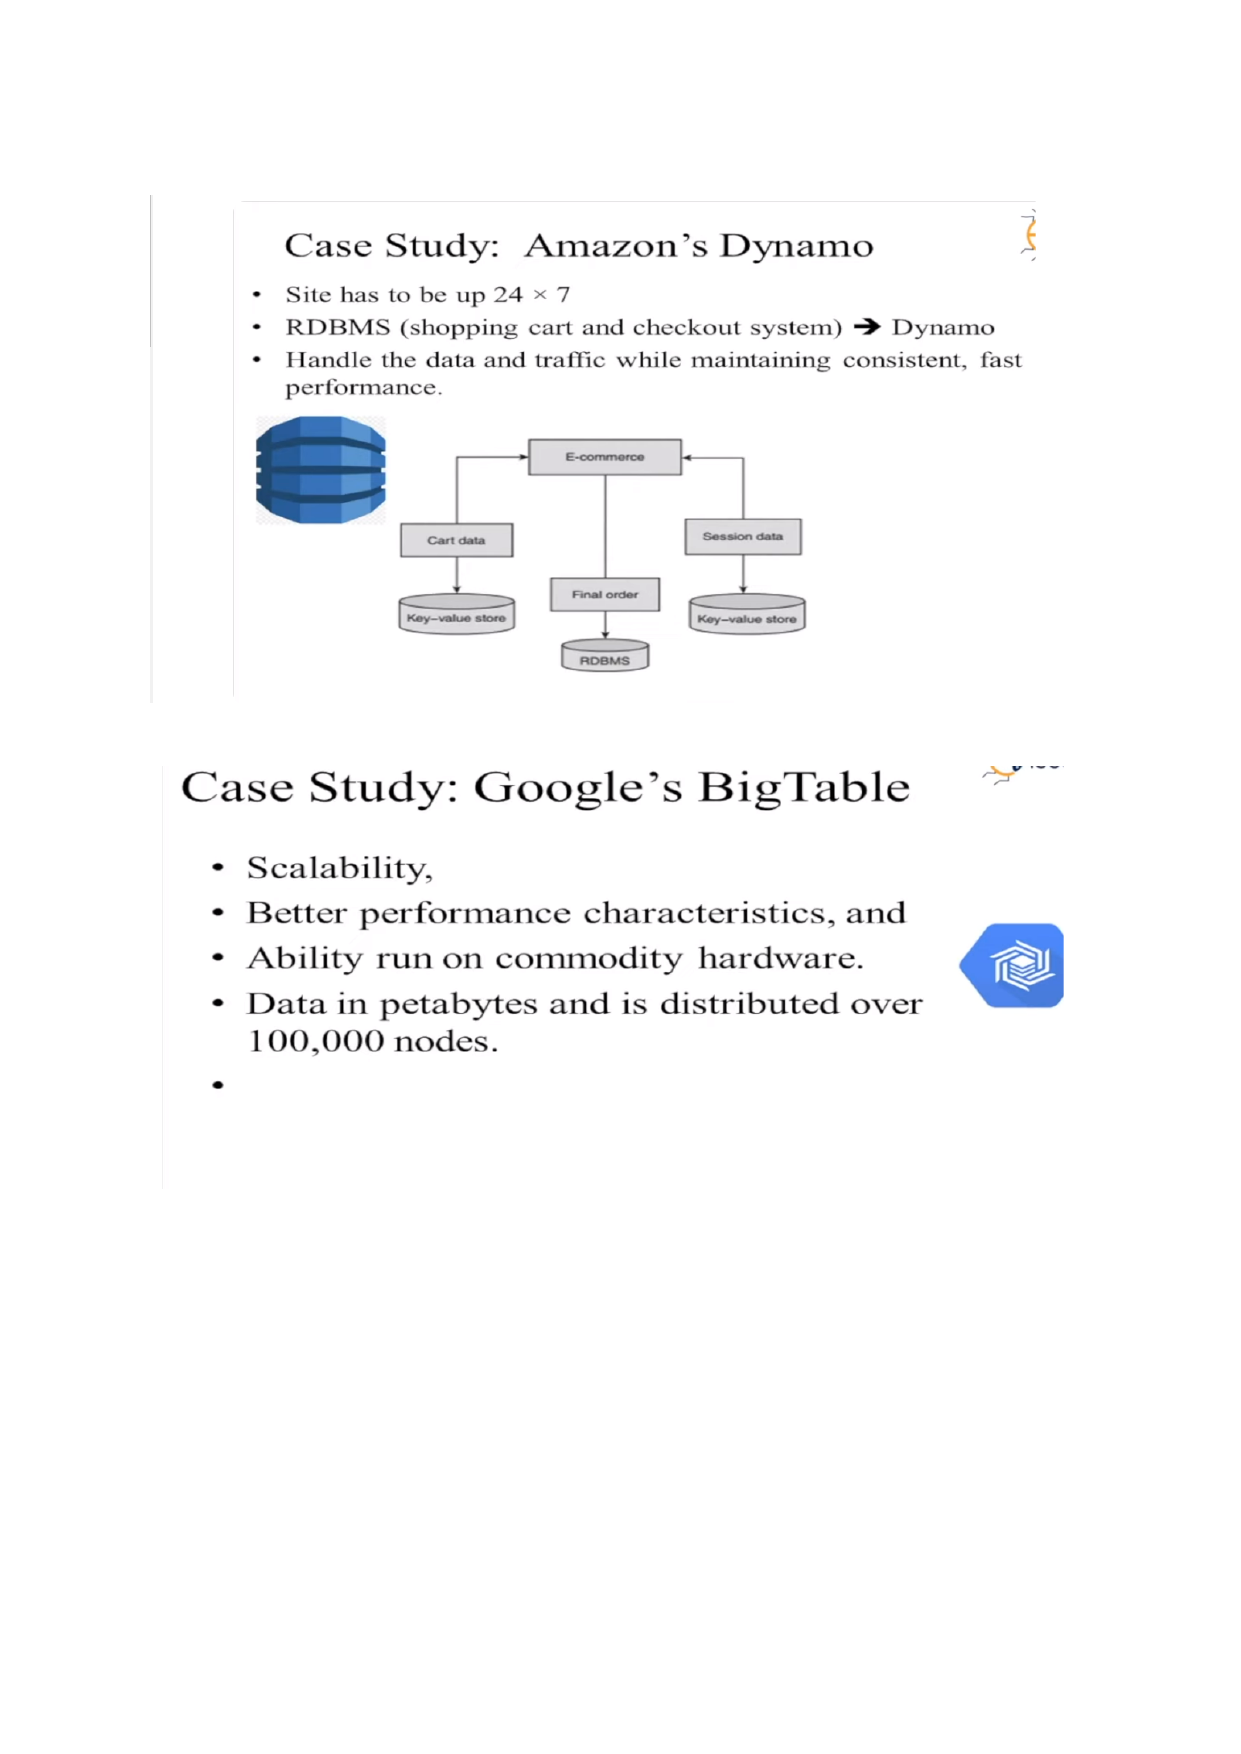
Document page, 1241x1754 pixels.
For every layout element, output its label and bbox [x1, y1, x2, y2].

picture [150, 766, 1064, 1189]
picture [150, 195, 1036, 703]
